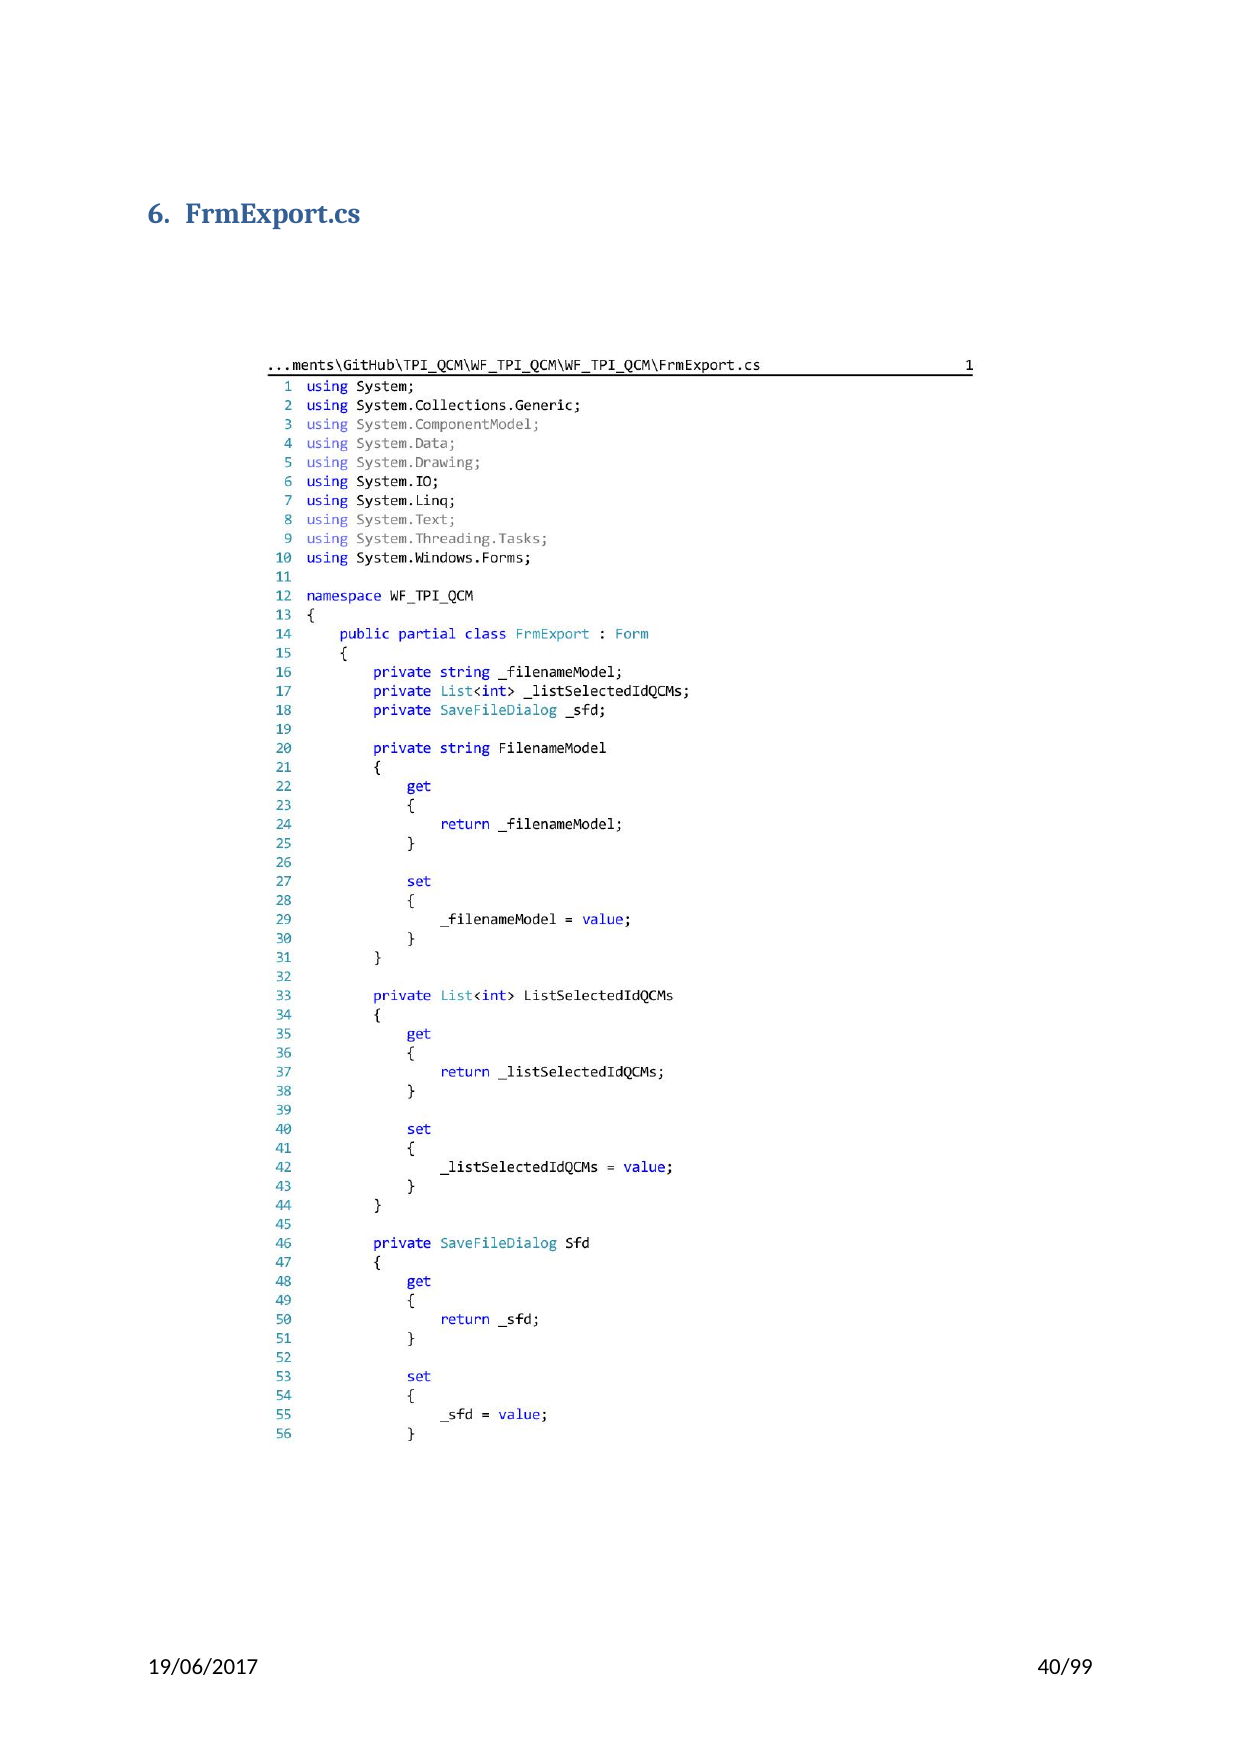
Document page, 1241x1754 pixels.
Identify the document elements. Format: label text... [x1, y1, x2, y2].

picture [147, 236, 1093, 1572]
subtitle FrmExport.cs [148, 198, 1093, 231]
